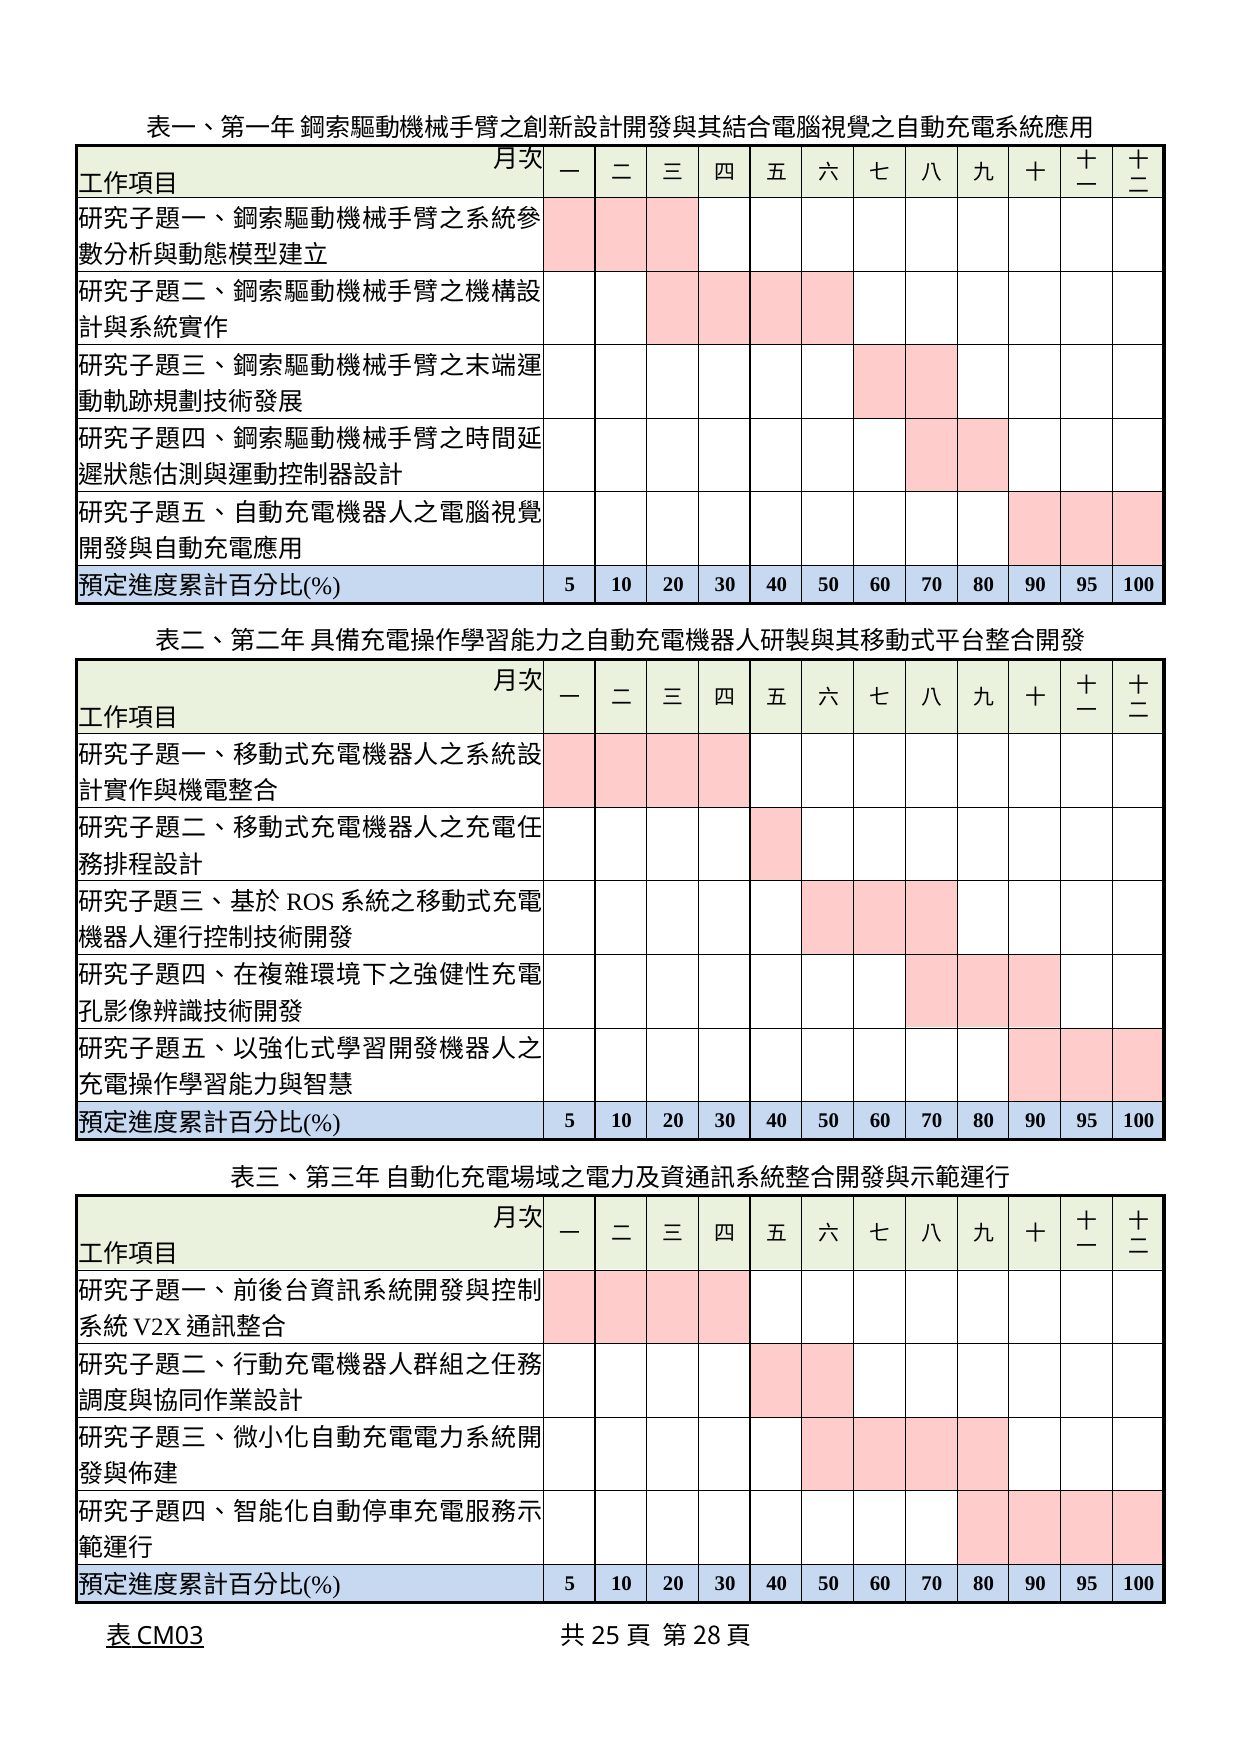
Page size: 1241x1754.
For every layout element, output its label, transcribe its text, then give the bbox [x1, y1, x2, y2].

table_cell [1061, 955, 1112, 1027]
table_cell [596, 808, 646, 880]
table_cell [958, 1029, 1008, 1101]
table_cell [958, 1271, 1008, 1343]
table_cell 50 [802, 566, 853, 602]
table_cell [699, 272, 749, 344]
table_cell [1113, 1344, 1162, 1417]
table_cell [1061, 734, 1112, 807]
table_cell [1009, 881, 1060, 954]
table_header 九 [958, 147, 1008, 197]
table_cell [647, 955, 698, 1027]
table_cell 95 [1061, 1102, 1112, 1138]
table_cell [958, 419, 1008, 491]
table_header 五 [751, 661, 801, 733]
table_cell [751, 492, 801, 565]
table_cell [1009, 1344, 1060, 1417]
table_cell [1113, 345, 1162, 418]
table_header 六 [802, 147, 853, 197]
table_cell [1113, 492, 1162, 565]
table_cell [544, 955, 594, 1027]
table_cell [906, 1271, 957, 1343]
table_cell [854, 955, 905, 1027]
table_header 五 [751, 147, 801, 197]
table_header 三 [647, 1197, 698, 1269]
table_cell [906, 734, 957, 807]
table_cell [647, 198, 698, 271]
table_cell 預定進度累計百分比(%) [78, 1102, 543, 1138]
table_cell [647, 1344, 698, 1417]
table_cell 60 [854, 1565, 905, 1601]
table_header 月次 工作項目 [78, 661, 543, 733]
table_cell [854, 345, 905, 418]
table_cell [854, 419, 905, 491]
table_cell 研究子題一、前後台資訊系統開發與控制系統V2X通訊整合 [78, 1271, 543, 1343]
table_cell 研究子題二、移動式充電機器人之充電任務排程設計 [78, 808, 543, 880]
table_cell [1113, 272, 1162, 344]
table_header 月次 工作項目 [78, 147, 543, 197]
table_cell [906, 492, 957, 565]
table_cell 95 [1061, 566, 1112, 602]
table_cell 60 [854, 1102, 905, 1138]
table_cell [647, 492, 698, 565]
table_cell [1113, 1491, 1162, 1564]
table_cell [1061, 272, 1112, 344]
table_cell [751, 272, 801, 344]
table_cell 研究子題四、在複雜環境下之強健性充電孔影像辨識技術開發 [78, 955, 543, 1027]
table_cell 10 [596, 566, 646, 602]
table_cell [596, 1418, 646, 1490]
table_cell [596, 419, 646, 491]
table_cell 70 [906, 1102, 957, 1138]
table_cell [854, 1491, 905, 1564]
table_cell [1113, 881, 1162, 954]
table_cell [544, 881, 594, 954]
table_cell [802, 1418, 853, 1490]
table_header 十 二 [1113, 661, 1162, 733]
table_header 三 [647, 147, 698, 197]
table_cell 100 [1113, 566, 1162, 602]
table_cell [854, 492, 905, 565]
table_cell [751, 1418, 801, 1490]
table_cell [647, 1271, 698, 1343]
table_header 六 [802, 1197, 853, 1269]
table_cell [751, 734, 801, 807]
table_cell [1009, 734, 1060, 807]
table_cell [906, 955, 957, 1027]
table_cell [544, 734, 594, 807]
table_cell [544, 1344, 594, 1417]
table_cell [958, 272, 1008, 344]
table_cell [802, 1271, 853, 1343]
table_cell 研究子題四、鋼索驅動機械手臂之時間延遲狀態估測與運動控制器設計 [78, 419, 543, 491]
table_cell [596, 881, 646, 954]
table_cell [544, 1029, 594, 1101]
text 表二、第二年 具備充電操作學習能力之自動充電機器人研製與其移動式平台整合開發 [106, 620, 1134, 658]
table_header 三 [647, 661, 698, 733]
table_cell [1009, 955, 1060, 1027]
table_cell 40 [751, 1565, 801, 1601]
table_cell [751, 345, 801, 418]
table_cell 50 [802, 1102, 853, 1138]
table_cell [699, 1491, 749, 1564]
table_cell [699, 198, 749, 271]
table_header 九 [958, 1197, 1008, 1269]
table_cell [544, 1271, 594, 1343]
table_cell 研究子題五、自動充電機器人之電腦視覺開發與自動充電應用 [78, 492, 543, 565]
table_cell [1009, 1029, 1060, 1101]
table_cell [906, 198, 957, 271]
table_cell [958, 1344, 1008, 1417]
table_cell [1061, 198, 1112, 271]
table_cell 100 [1113, 1102, 1162, 1138]
table_cell 預定進度累計百分比(%) [78, 1565, 543, 1601]
table_cell [802, 955, 853, 1027]
table_cell [906, 1029, 957, 1101]
table_cell [647, 345, 698, 418]
table_header 七 [854, 1197, 905, 1269]
table_cell [544, 419, 594, 491]
table_cell 50 [802, 1565, 853, 1601]
table_cell [802, 1029, 853, 1101]
table_cell [1113, 198, 1162, 271]
table_cell [958, 1491, 1008, 1564]
table_cell [802, 419, 853, 491]
table_cell [596, 345, 646, 418]
table_cell 30 [699, 1565, 749, 1601]
table_header 八 [906, 1197, 957, 1269]
table_cell [751, 808, 801, 880]
table_cell [1113, 955, 1162, 1027]
table_cell [1113, 734, 1162, 807]
table_cell [699, 1418, 749, 1490]
table_cell [699, 955, 749, 1027]
table_cell [596, 1344, 646, 1417]
table_cell [647, 1491, 698, 1564]
table_header 十 一 [1061, 661, 1112, 733]
table_cell 5 [544, 566, 594, 602]
table_cell [699, 419, 749, 491]
table_cell [751, 881, 801, 954]
table_cell 5 [544, 1565, 594, 1601]
table_cell 90 [1009, 1565, 1060, 1601]
table_header 十 [1009, 1197, 1060, 1269]
table_cell [1061, 1491, 1112, 1564]
table_cell [751, 198, 801, 271]
table_cell 30 [699, 566, 749, 602]
table_cell [906, 1344, 957, 1417]
table_cell [802, 1344, 853, 1417]
table_cell [906, 345, 957, 418]
table_cell [596, 1491, 646, 1564]
table_cell [802, 198, 853, 271]
table_cell 100 [1113, 1565, 1162, 1601]
table_cell [751, 419, 801, 491]
table_header 二 [596, 1197, 646, 1269]
table_cell 20 [647, 1565, 698, 1601]
table_cell [544, 198, 594, 271]
table_cell [1061, 1029, 1112, 1101]
table_cell 20 [647, 1102, 698, 1138]
table_cell [751, 1491, 801, 1564]
table_cell 10 [596, 1102, 646, 1138]
table_cell [958, 492, 1008, 565]
table_cell [647, 1418, 698, 1490]
table_cell [699, 492, 749, 565]
table_cell [1113, 1418, 1162, 1490]
table_cell [958, 808, 1008, 880]
table_cell [699, 1271, 749, 1343]
table_cell 研究子題一、鋼索驅動機械手臂之系統參數分析與動態模型建立 [78, 198, 543, 271]
table_cell [1009, 419, 1060, 491]
table_header 一 [544, 1197, 594, 1269]
table_cell 研究子題三、鋼索驅動機械手臂之末端運動軌跡規劃技術發展 [78, 345, 543, 418]
table_cell [802, 492, 853, 565]
table_cell [1113, 1271, 1162, 1343]
table_header 十 一 [1061, 1197, 1112, 1269]
table_header 二 [596, 661, 646, 733]
table_cell [854, 881, 905, 954]
table_cell [906, 808, 957, 880]
table_header 七 [854, 147, 905, 197]
table_cell 90 [1009, 566, 1060, 602]
table_cell [906, 419, 957, 491]
table_cell [751, 955, 801, 1027]
table_cell [802, 734, 853, 807]
table_cell [647, 881, 698, 954]
table_cell 80 [958, 566, 1008, 602]
table_cell [699, 345, 749, 418]
table_header 四 [699, 1197, 749, 1269]
table_cell [699, 808, 749, 880]
table_header 十 一 [1061, 147, 1112, 197]
table_cell [596, 492, 646, 565]
table_cell [1061, 1418, 1112, 1490]
table_cell 70 [906, 566, 957, 602]
table_header 四 [699, 661, 749, 733]
table_cell [699, 734, 749, 807]
table_cell 研究子題三、微小化自動充電電力系統開發與佈建 [78, 1418, 543, 1490]
table_cell [544, 492, 594, 565]
table_cell [596, 198, 646, 271]
table_cell 30 [699, 1102, 749, 1138]
table_header 十 [1009, 147, 1060, 197]
table_cell [544, 1491, 594, 1564]
table_cell 90 [1009, 1102, 1060, 1138]
table_cell [596, 734, 646, 807]
table_header 八 [906, 661, 957, 733]
table_header 一 [544, 147, 594, 197]
table_cell [751, 1029, 801, 1101]
table_cell [854, 198, 905, 271]
table_cell 95 [1061, 1565, 1112, 1601]
table_cell [596, 955, 646, 1027]
table_cell [647, 272, 698, 344]
table_cell [1113, 1029, 1162, 1101]
table_header 一 [544, 661, 594, 733]
table_cell [958, 345, 1008, 418]
table_cell 研究子題一、移動式充電機器人之系統設計實作與機電整合 [78, 734, 543, 807]
table_cell [647, 1029, 698, 1101]
table_cell 預定進度累計百分比(%) [78, 566, 543, 602]
table_cell [1061, 1344, 1112, 1417]
table_cell 20 [647, 566, 698, 602]
table_cell 研究子題二、鋼索驅動機械手臂之機構設計與系統實作 [78, 272, 543, 344]
table_cell [854, 272, 905, 344]
table_header 六 [802, 661, 853, 733]
table_cell 60 [854, 566, 905, 602]
table_cell [596, 1271, 646, 1343]
table_cell [1009, 345, 1060, 418]
table_cell [854, 734, 905, 807]
table_cell [958, 198, 1008, 271]
table_header 二 [596, 147, 646, 197]
table_cell [854, 1271, 905, 1343]
table_cell [1113, 808, 1162, 880]
table_cell [544, 272, 594, 344]
table_cell [699, 881, 749, 954]
table_cell [596, 272, 646, 344]
table_cell [544, 345, 594, 418]
table_cell [544, 1418, 594, 1490]
table_cell [699, 1344, 749, 1417]
table_cell [1061, 881, 1112, 954]
table_cell [958, 1418, 1008, 1490]
text 表三、第三年 自動化充電場域之電力及資通訊系統整合開發與示範運行 [106, 1156, 1134, 1194]
table_header 四 [699, 147, 749, 197]
table_cell [802, 1491, 853, 1564]
table_cell [958, 881, 1008, 954]
table_cell 研究子題四、智能化自動停車充電服務示範運行 [78, 1491, 543, 1564]
table_cell [699, 1029, 749, 1101]
table_cell [1009, 1418, 1060, 1490]
table_cell [1009, 1271, 1060, 1343]
table_cell [906, 272, 957, 344]
table_cell [544, 808, 594, 880]
table_header 八 [906, 147, 957, 197]
table_cell 5 [544, 1102, 594, 1138]
table_cell [1009, 492, 1060, 565]
table_cell [751, 1271, 801, 1343]
table_header 九 [958, 661, 1008, 733]
table_cell [802, 808, 853, 880]
table_cell [647, 734, 698, 807]
table_cell [1009, 808, 1060, 880]
table_cell 70 [906, 1565, 957, 1601]
table_cell [958, 734, 1008, 807]
table_cell 研究子題五、以強化式學習開發機器人之充電操作學習能力與智慧 [78, 1029, 543, 1101]
table_cell [647, 808, 698, 880]
table_cell [751, 1344, 801, 1417]
table_header 十 [1009, 661, 1060, 733]
table_cell 40 [751, 566, 801, 602]
table_cell [802, 881, 853, 954]
table_cell [1009, 272, 1060, 344]
table_cell [1113, 419, 1162, 491]
table_header 十 二 [1113, 147, 1162, 197]
table_cell [647, 419, 698, 491]
table_cell [906, 1418, 957, 1490]
table_cell [802, 345, 853, 418]
table_cell [958, 955, 1008, 1027]
table_cell 80 [958, 1102, 1008, 1138]
table_cell [596, 1029, 646, 1101]
table_cell [1061, 1271, 1112, 1343]
table_cell [1061, 419, 1112, 491]
table_cell 40 [751, 1102, 801, 1138]
table_cell [1061, 492, 1112, 565]
table_cell [1009, 198, 1060, 271]
table_cell [906, 1491, 957, 1564]
table_cell [1061, 345, 1112, 418]
table_cell 研究子題三、基於ROS系統之移動式充電機器人運行控制技術開發 [78, 881, 543, 954]
text 表一、第一年 鋼索驅動機械手臂之創新設計開發與其結合電腦視覺之自動充電系統應用 [106, 106, 1134, 144]
table_cell 研究子題二、行動充電機器人群組之任務調度與協同作業設計 [78, 1344, 543, 1417]
table_cell 10 [596, 1565, 646, 1601]
table_cell 80 [958, 1565, 1008, 1601]
table_cell [1009, 1491, 1060, 1564]
table_cell [1061, 808, 1112, 880]
table_header 七 [854, 661, 905, 733]
table_cell [854, 808, 905, 880]
table_cell [854, 1029, 905, 1101]
table_header 十 二 [1113, 1197, 1162, 1269]
table_cell [906, 881, 957, 954]
table_cell [802, 272, 853, 344]
table_cell [854, 1344, 905, 1417]
table_header 五 [751, 1197, 801, 1269]
table_header 月次 工作項目 [78, 1197, 543, 1269]
table_cell [854, 1418, 905, 1490]
